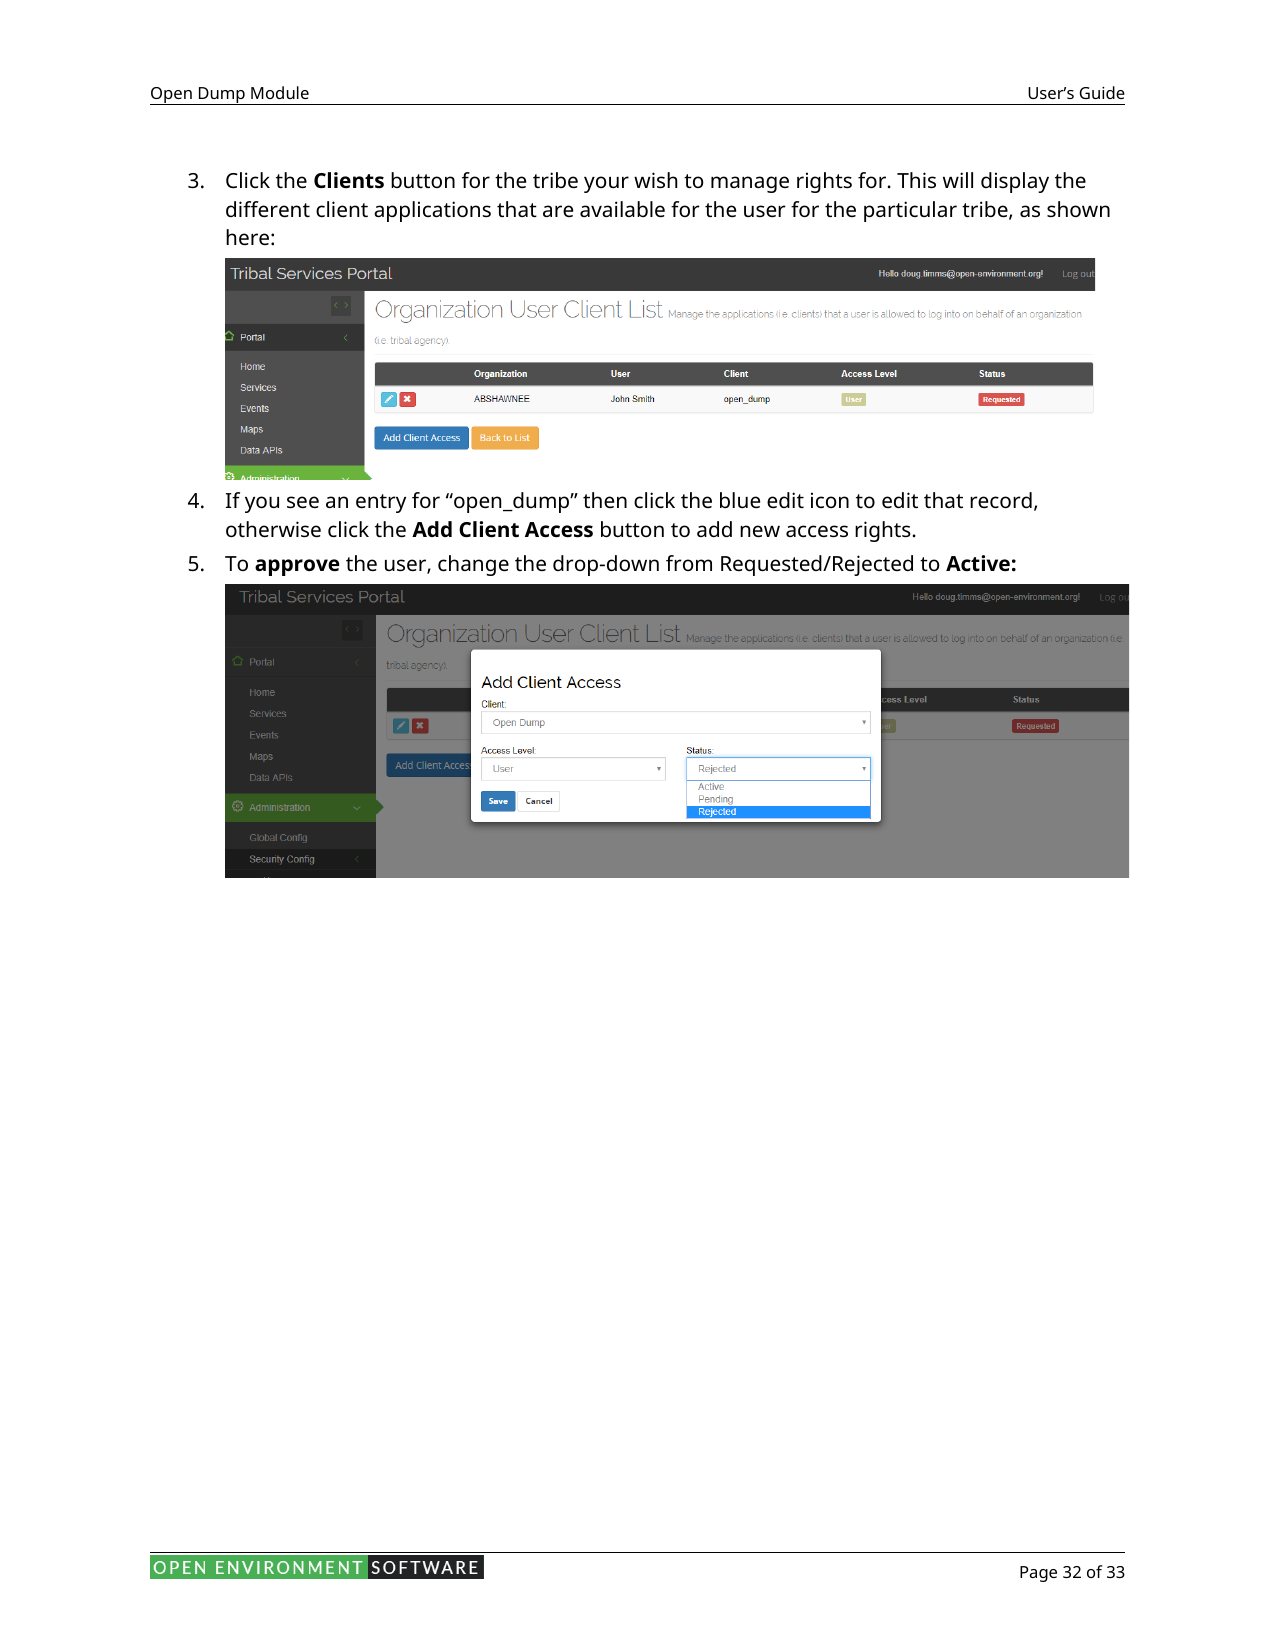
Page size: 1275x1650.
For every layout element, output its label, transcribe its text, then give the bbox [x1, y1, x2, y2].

list If you see an entry for “open_dump” then click the blue edit icon to edit that record, otherwise click the Add Client Access button to add new access rights. [187, 486, 1125, 543]
picture [225, 258, 1096, 480]
picture [150, 1555, 484, 1579]
list To approve the user, change the drop-down from Requested/Rejected to Active: [187, 549, 1125, 578]
picture [225, 584, 1130, 878]
list Click the Clients button for the tribe your wish to manage rights for. This will display the different client applications that are available for the user for the particular tribe, as shown here: [187, 167, 1125, 252]
